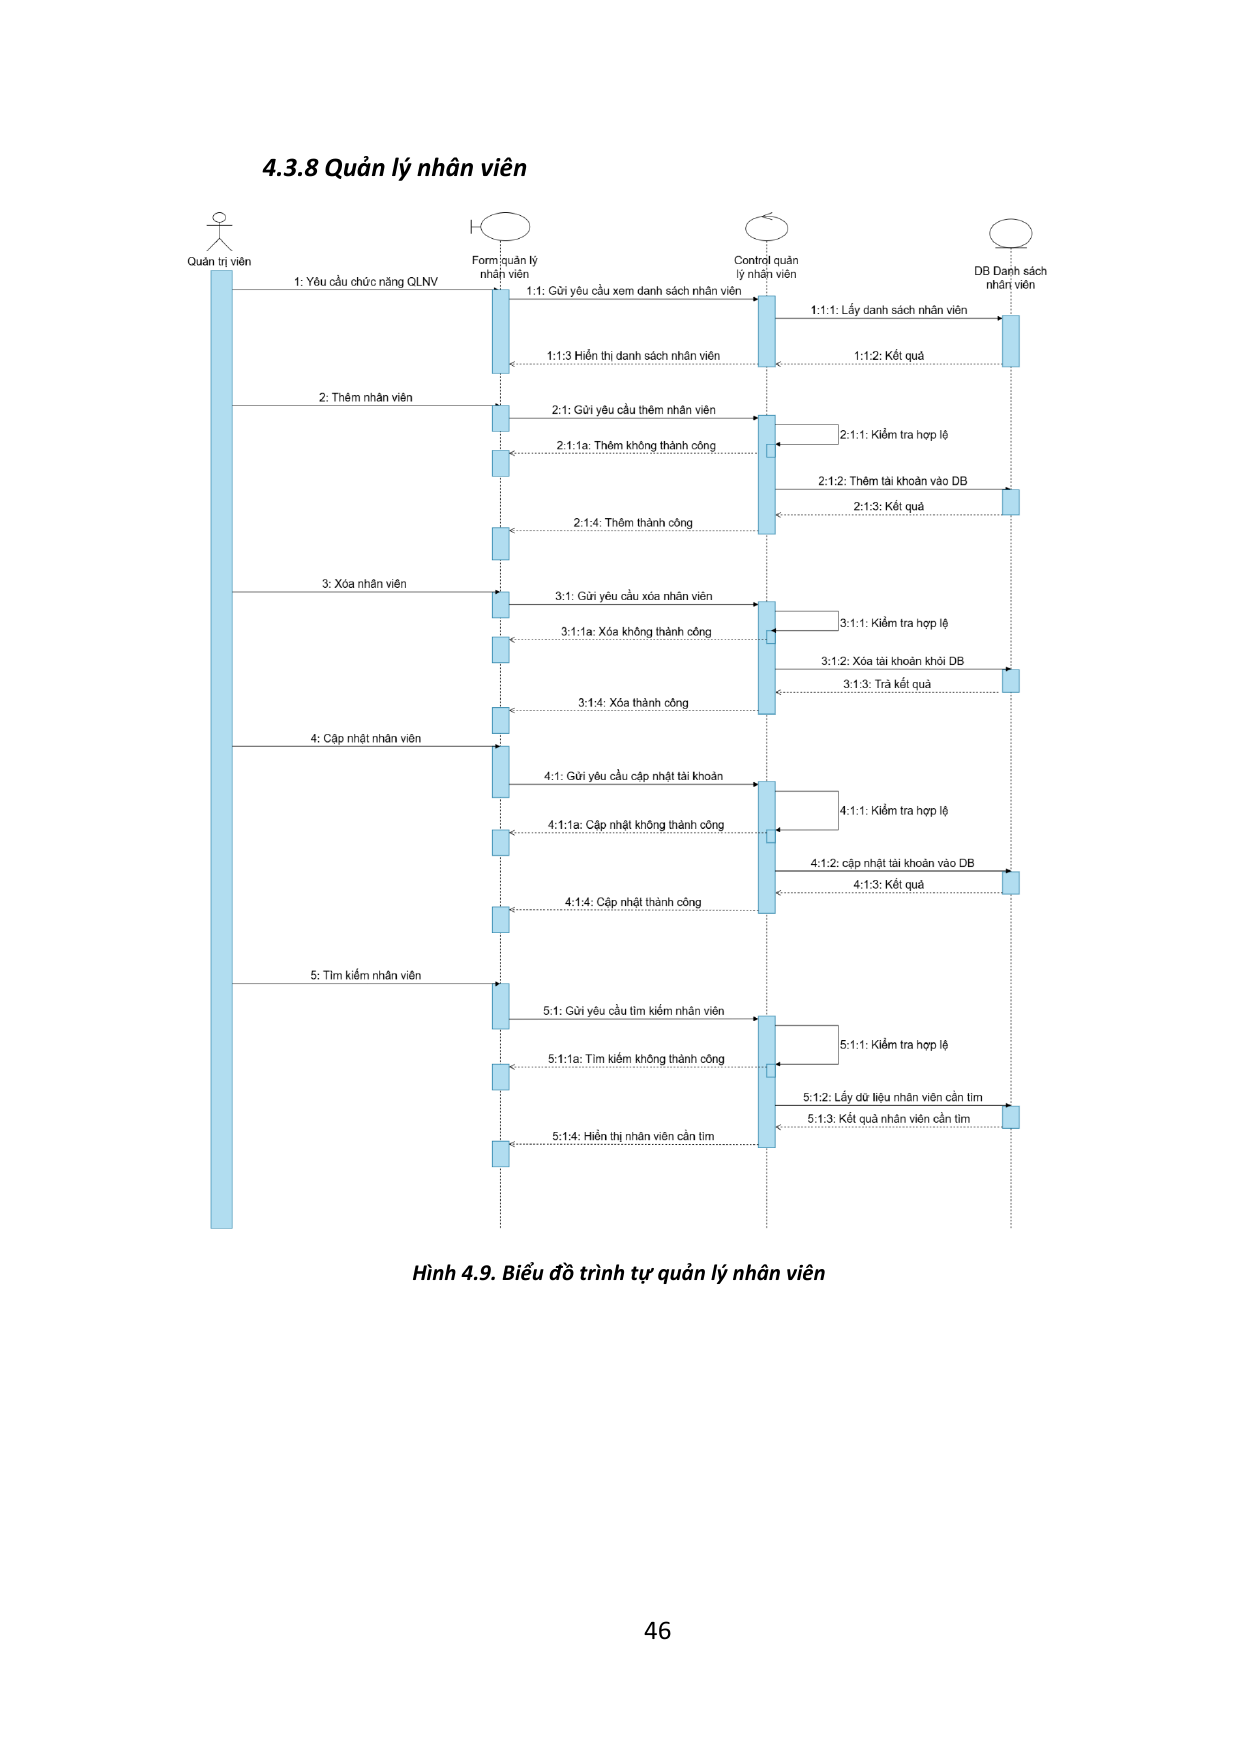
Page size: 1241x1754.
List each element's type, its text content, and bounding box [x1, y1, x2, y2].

subtitle 4.3.8 Quản lý nhân viên [187, 150, 1053, 183]
subtitle Hình 4.9. Biểu đồ trình tự quản lý nhân viên [187, 1258, 1053, 1287]
picture [187, 212, 1053, 1229]
